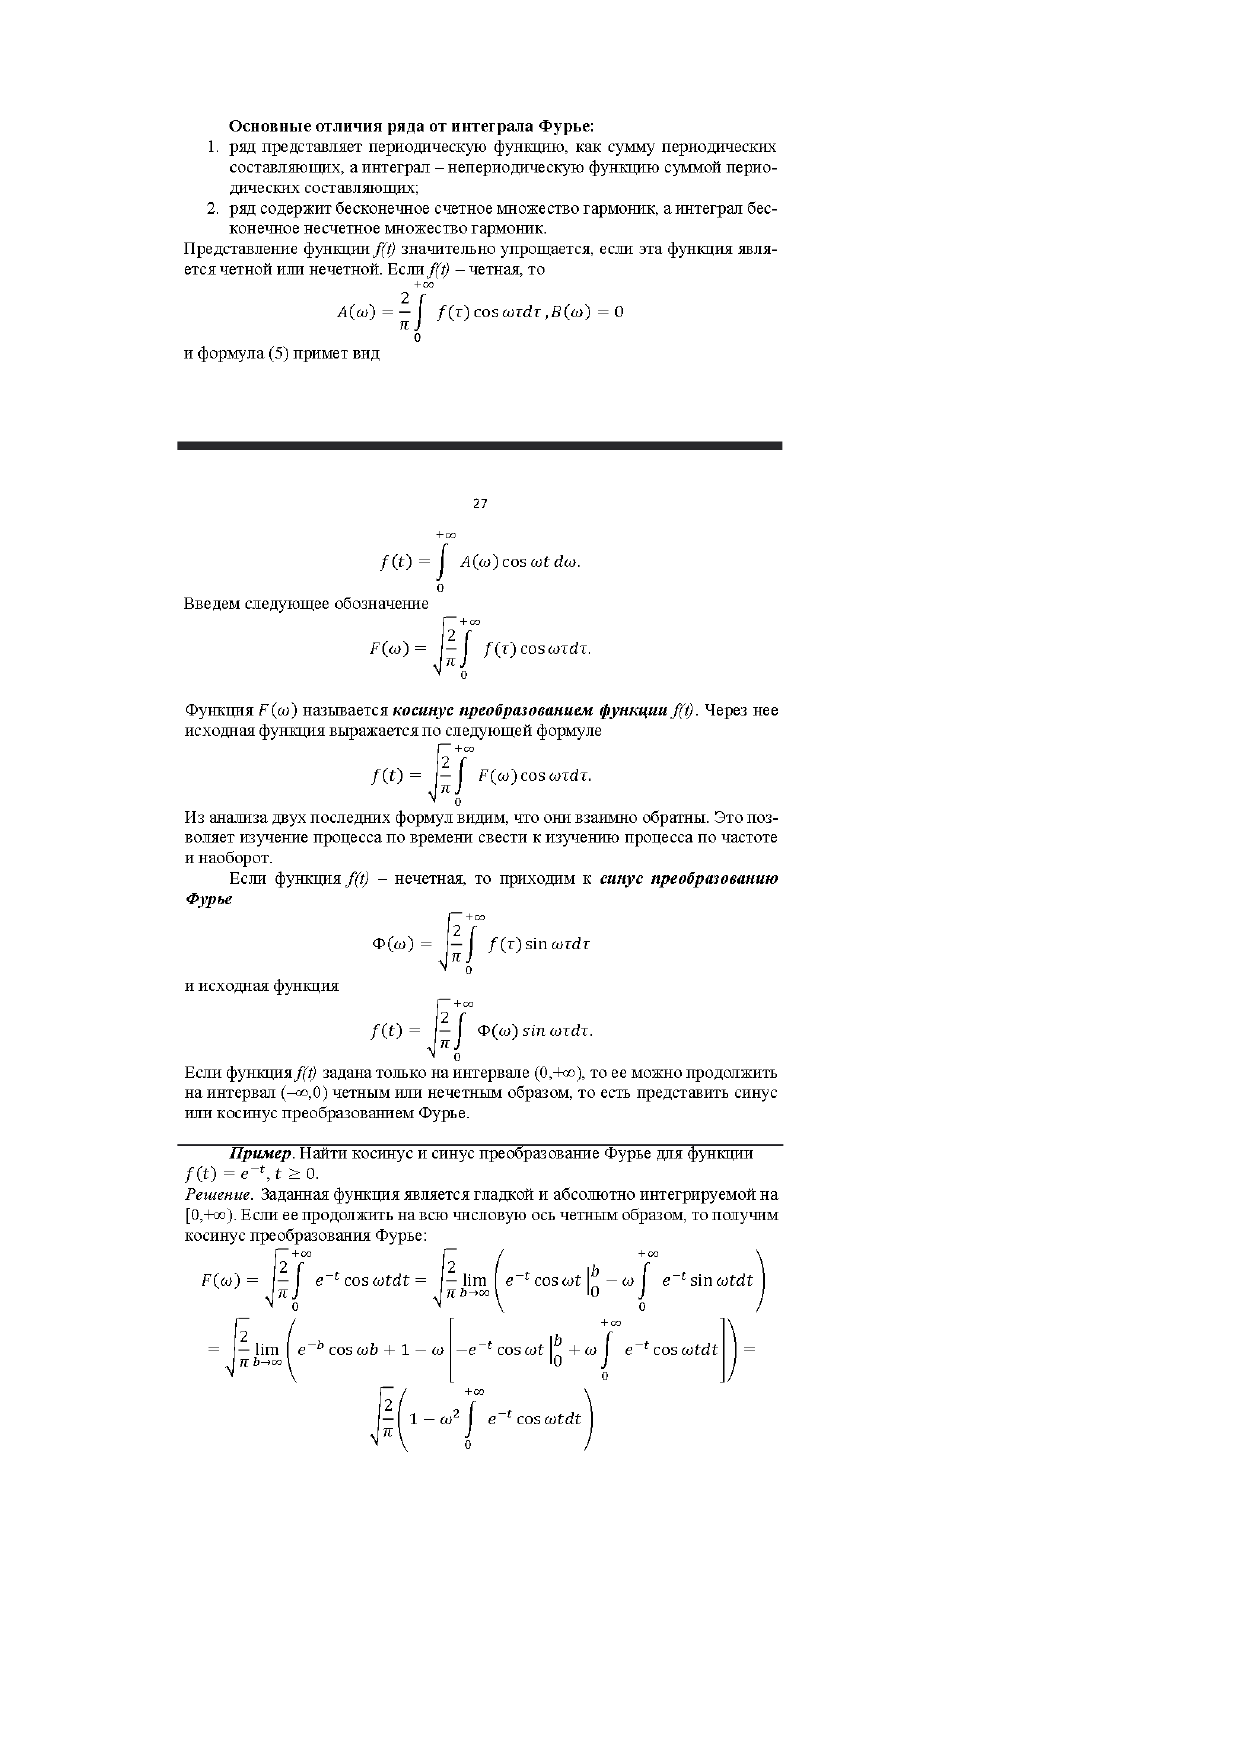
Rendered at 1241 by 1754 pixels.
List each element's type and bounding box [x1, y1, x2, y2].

picture [177, 118, 783, 682]
picture [177, 1144, 784, 1453]
picture [177, 700, 783, 1126]
